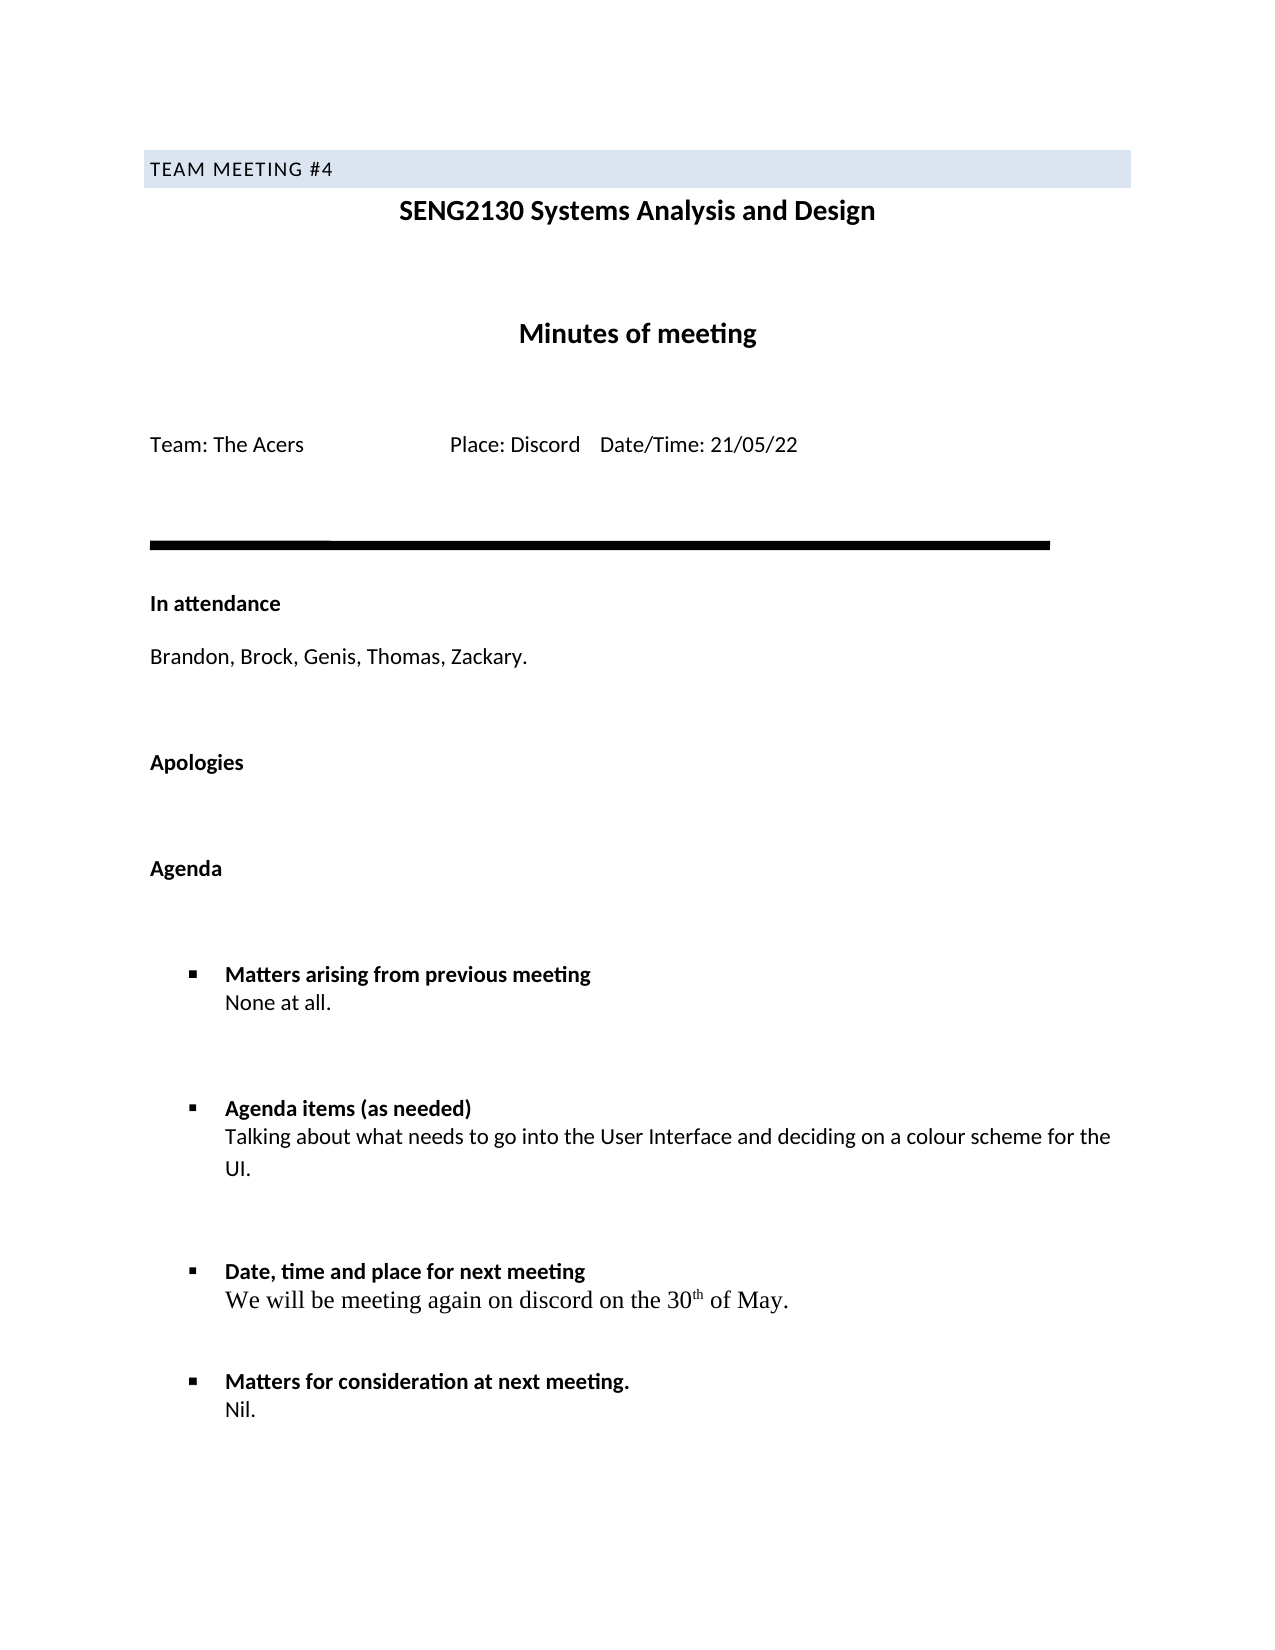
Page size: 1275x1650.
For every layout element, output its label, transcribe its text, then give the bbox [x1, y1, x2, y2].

text Team: The Acers Place: Discord Date/Time: 21/05/22 [150, 430, 1125, 458]
text None at all. [150, 988, 1125, 1016]
text Brandon, Brock, Genis, Thomas, Zackary. [150, 642, 1125, 670]
text Agenda [150, 854, 1125, 882]
text Minutes of meeting [150, 315, 1125, 351]
subtitle team meeting #4 [150, 156, 1125, 182]
text Nil. [225, 1395, 1125, 1456]
list Matters for consideration at next meeting. [187, 1367, 1125, 1395]
list Date, time and place for next meeting We will be meeting again on discord on the 30th of May. [187, 1257, 1125, 1314]
text Apologies [150, 748, 1125, 776]
list Matters arising from previous meeting [187, 960, 1125, 988]
text In attendance [150, 589, 1125, 617]
list Agenda items (as needed) [187, 1094, 1125, 1122]
text SENG2130 Systems Analysis and Design [150, 192, 1125, 227]
text Talking about what needs to go into the User Interface and deciding on a colour scheme for the UI. [225, 1122, 1125, 1182]
